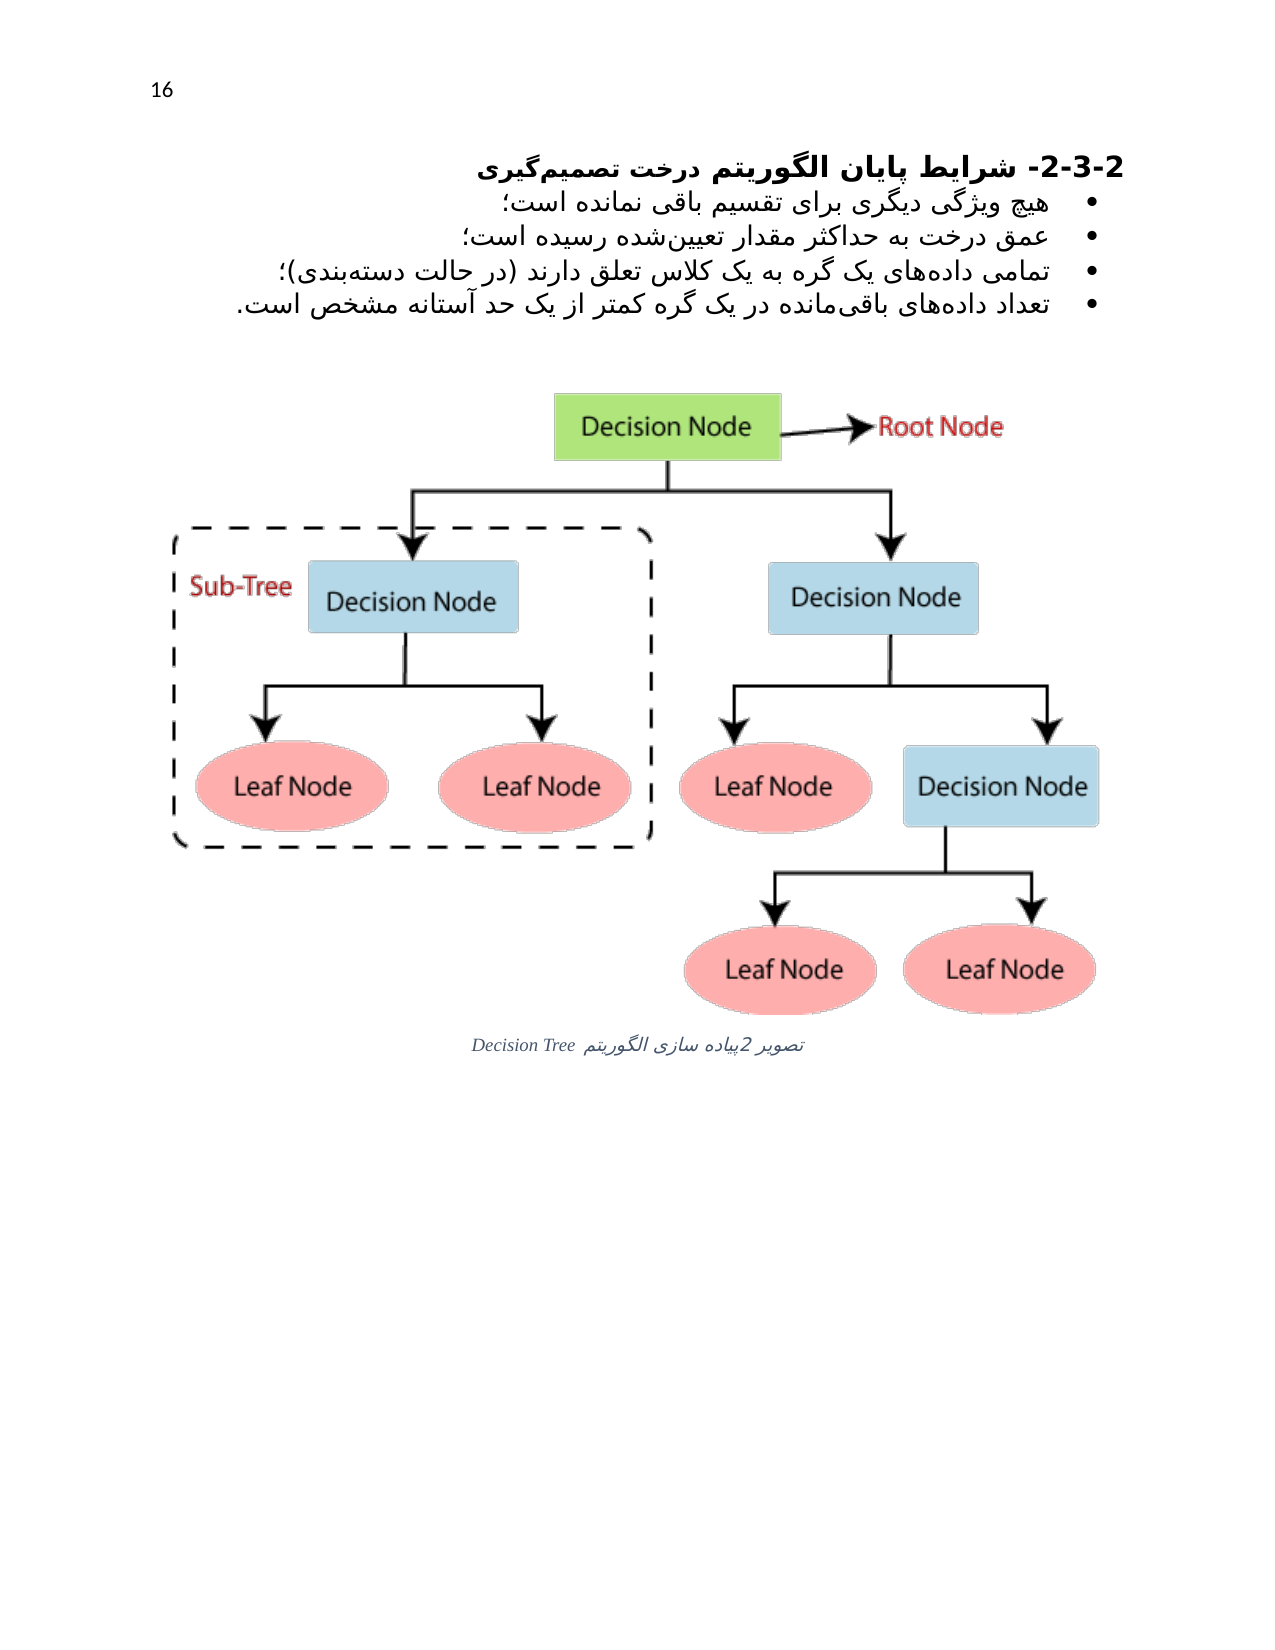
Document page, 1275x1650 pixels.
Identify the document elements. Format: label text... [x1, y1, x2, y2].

list هیچ ویژگی دیگری برای تقسیم باقی نمانده است؛ [150, 187, 1087, 218]
subtitle 2-3-2- شرایط پایان الگوریتم درخت تصمیم‌گیری [150, 150, 1125, 184]
picture [168, 389, 1107, 1015]
text تصویر 2پیاده سازی الگوریتم Decision Tree [150, 1034, 1125, 1056]
list عمق درخت به حداکثر مقدار تعیین‌شده رسیده است؛ [150, 221, 1087, 252]
list تمامی داده‌های یک گره به یک کلاس تعلق دارند (در حالت دسته‌بندی)؛ [150, 255, 1087, 286]
list تعداد داده‌های باقی‌مانده در یک گره کمتر از یک حد آستانه مشخص است. [150, 289, 1087, 320]
